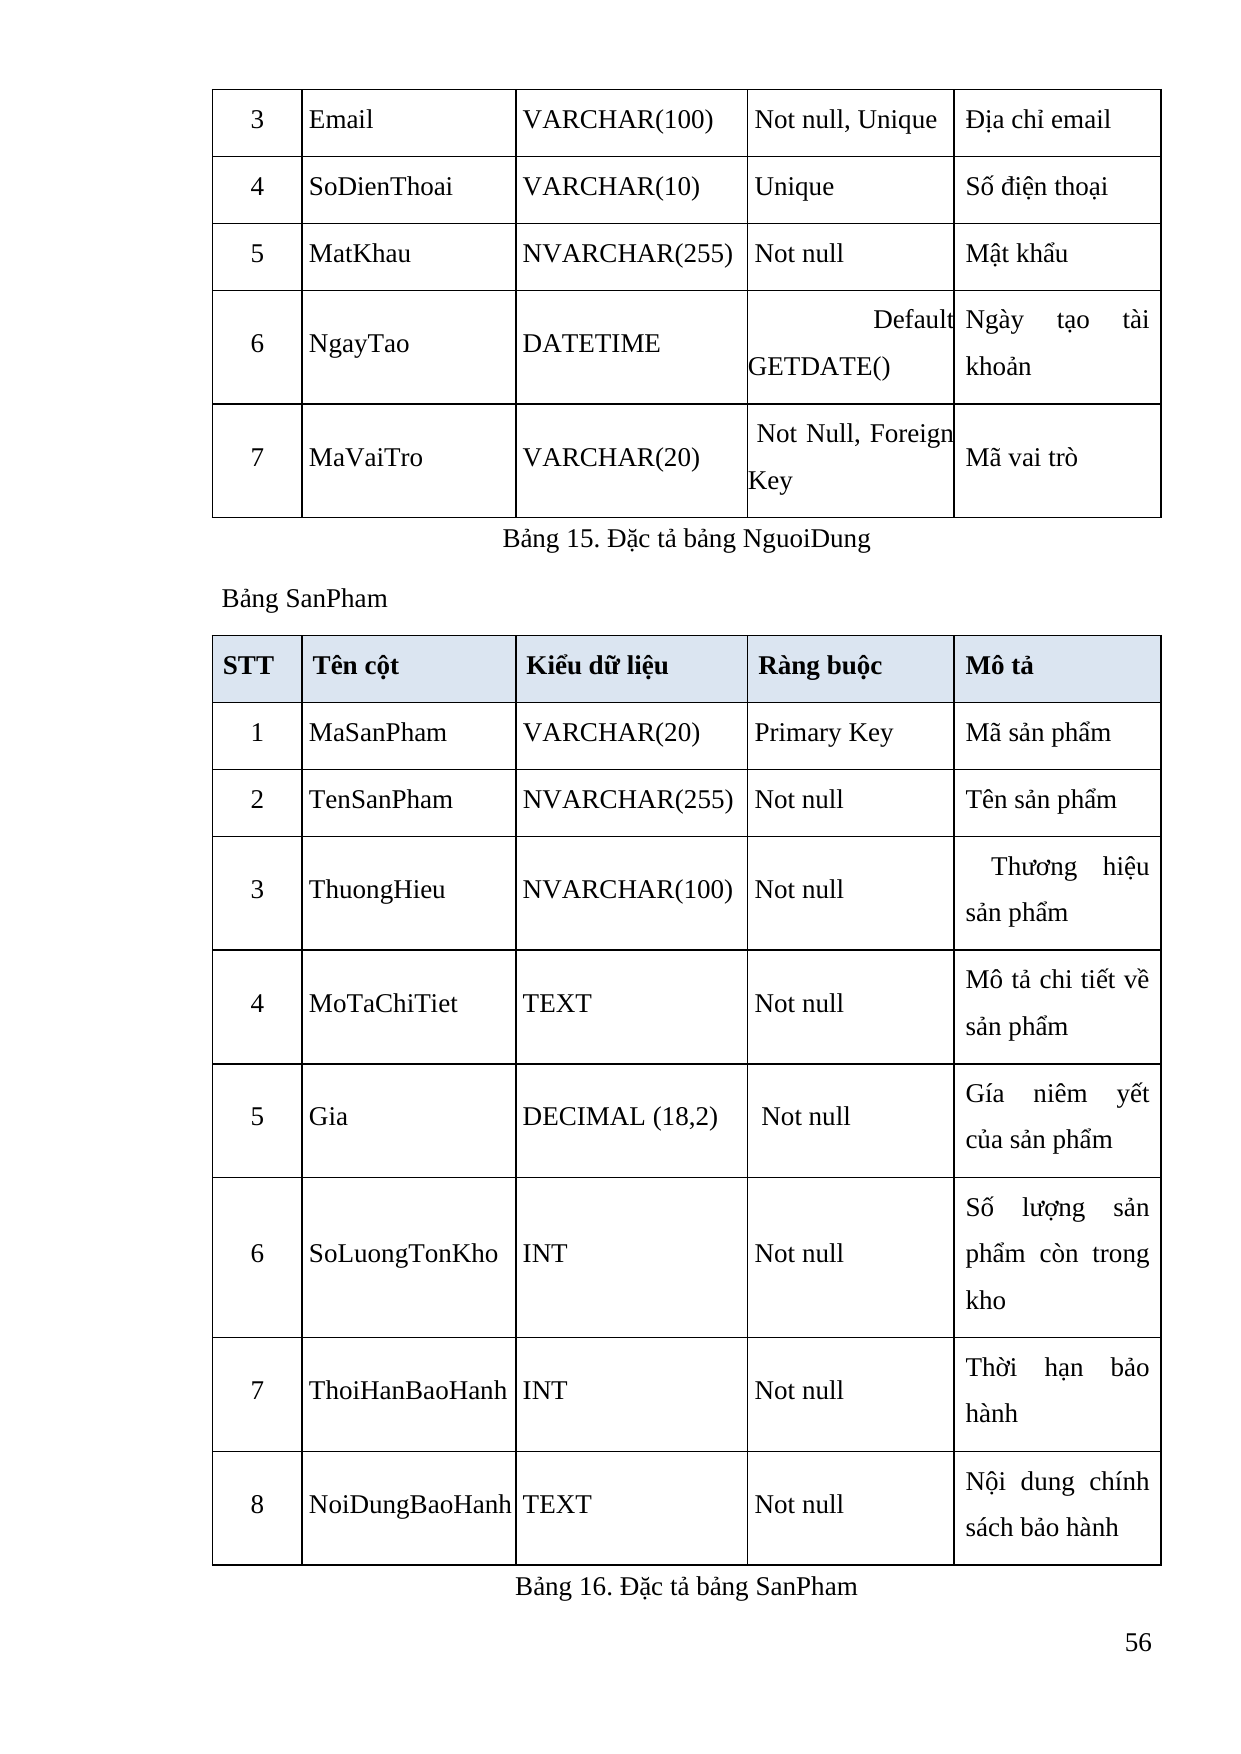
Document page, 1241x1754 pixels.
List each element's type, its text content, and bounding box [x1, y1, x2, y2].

table_cell Unique [748, 157, 953, 223]
table_cell DATETIME [517, 291, 747, 403]
table_cell 3 [213, 90, 301, 156]
table_header Ràng buộc [748, 636, 953, 702]
table_cell Not null [748, 224, 953, 289]
table_cell MoTaChiTiet [303, 951, 515, 1063]
table_cell NVARCHAR(255) [517, 770, 747, 836]
table_cell INT [517, 1338, 747, 1451]
table_cell MaSanPham [303, 703, 515, 769]
table_cell Gía niêm yết của sản phẩm [955, 1065, 1160, 1177]
table_cell 2 [213, 770, 301, 836]
table_cell ThuongHieu [303, 837, 515, 949]
table_cell Email [303, 90, 515, 156]
table_cell Not null [748, 770, 953, 836]
table_cell Thời hạn bảo hành [955, 1338, 1160, 1451]
table_cell 6 [213, 1178, 301, 1337]
table_cell Tên sản phẩm [955, 770, 1160, 836]
table_cell Thương hiệu sản phẩm [955, 837, 1160, 949]
text Bảng SanPham [221, 582, 1152, 613]
table_cell Not null, Unique [748, 90, 953, 156]
table_cell Nội dung chính sách bảo hành [955, 1452, 1160, 1564]
table_cell 8 [213, 1452, 301, 1564]
table_header Kiểu dữ liệu [517, 636, 747, 702]
table_cell MaVaiTro [303, 405, 515, 517]
table_cell Mật khẩu [955, 224, 1160, 289]
table_cell Not null [748, 1452, 953, 1564]
table_cell SoDienThoai [303, 157, 515, 223]
table_cell 7 [213, 405, 301, 517]
table_cell Not null [748, 951, 953, 1063]
table_cell 5 [213, 1065, 301, 1177]
table_cell Not null [748, 1178, 953, 1337]
table_cell 6 [213, 291, 301, 403]
table_cell 7 [213, 1338, 301, 1451]
table_cell VARCHAR(20) [517, 405, 747, 517]
table_cell NgayTao [303, 291, 515, 403]
table_cell 3 [213, 837, 301, 949]
table_cell VARCHAR(20) [517, 703, 747, 769]
table_cell Gia [303, 1065, 515, 1177]
table_cell Not null [748, 837, 953, 949]
table_cell INT [517, 1178, 747, 1337]
table_cell Số lượng sản phẩm còn trong kho [955, 1178, 1160, 1337]
table_header Tên cột [303, 636, 515, 702]
table_cell 4 [213, 951, 301, 1063]
table_cell 5 [213, 224, 301, 289]
table_cell 1 [213, 703, 301, 769]
table_header STT [213, 636, 301, 702]
table_cell VARCHAR(10) [517, 157, 747, 223]
table_cell Mã vai trò [955, 405, 1160, 517]
table_cell SoLuongTonKho [303, 1178, 515, 1337]
table_cell TEXT [517, 1452, 747, 1564]
table_cell TEXT [517, 951, 747, 1063]
table_cell Not null [748, 1065, 953, 1177]
table_cell Default GETDATE() [748, 291, 953, 403]
table_cell Địa chỉ email [955, 90, 1160, 156]
table_header Mô tả [955, 636, 1160, 702]
table_cell NoiDungBaoHanh [303, 1452, 515, 1564]
table_cell Primary Key [748, 703, 953, 769]
table_cell NVARCHAR(100) [517, 837, 747, 949]
table_cell Not null [748, 1338, 953, 1451]
table_cell MatKhau [303, 224, 515, 289]
table_cell Not Null, Foreign Key [748, 405, 953, 517]
table_cell Số điện thoại [955, 157, 1160, 223]
table_cell Ngày tạo tài khoản [955, 291, 1160, 403]
table_cell VARCHAR(100) [517, 90, 747, 156]
table_cell Mã sản phẩm [955, 703, 1160, 769]
table_cell TenSanPham [303, 770, 515, 836]
table_cell ThoiHanBaoHanh [303, 1338, 515, 1451]
table_cell 4 [213, 157, 301, 223]
table_cell DECIMAL (18,2) [517, 1065, 747, 1177]
table_cell NVARCHAR(255) [517, 224, 747, 289]
table_cell Mô tả chi tiết về sản phẩm [955, 951, 1160, 1063]
